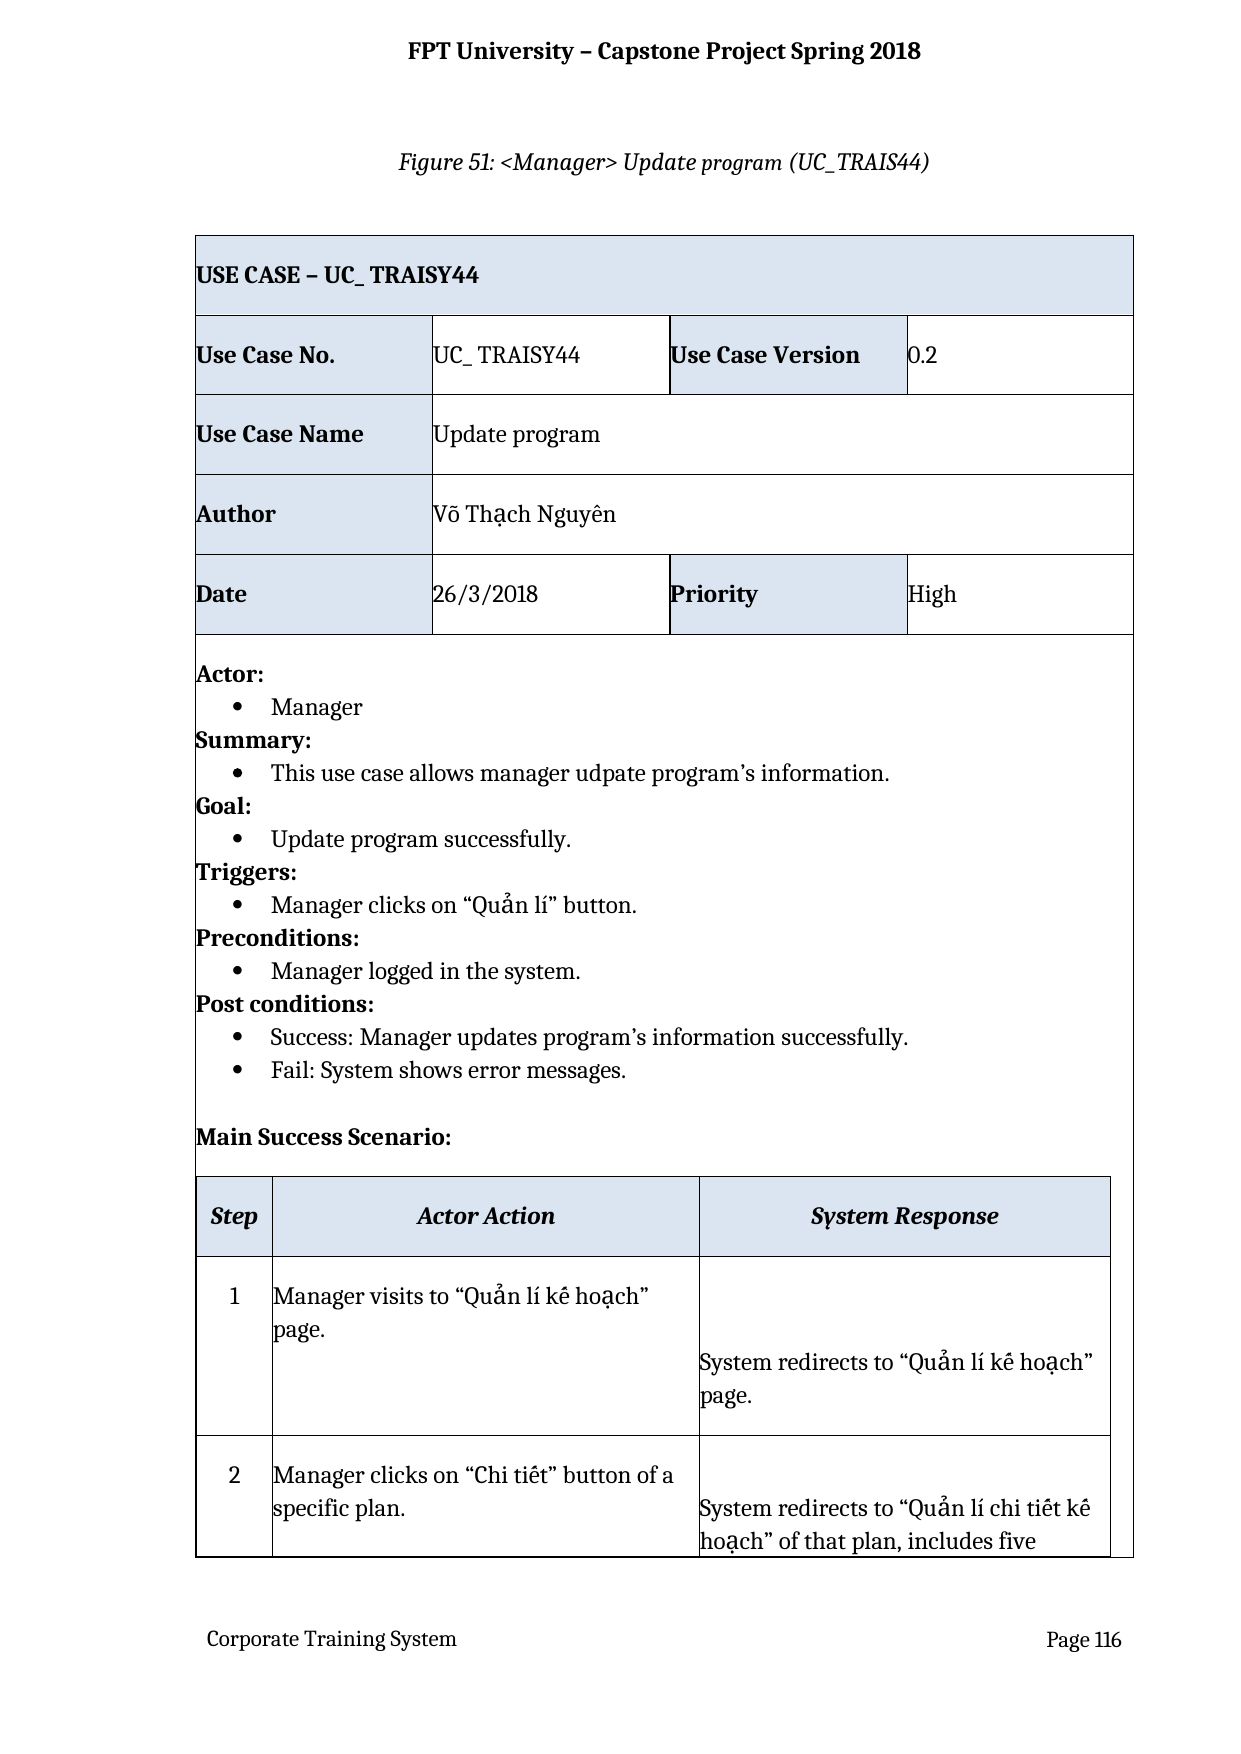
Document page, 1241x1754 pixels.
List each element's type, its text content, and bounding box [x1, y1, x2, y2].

table_cell 26/3/2018 [433, 555, 669, 634]
table_cell Use Case Version [671, 316, 907, 394]
table_cell Use Case No. [196, 316, 432, 394]
table_cell Author [196, 475, 432, 554]
table_cell Update program [433, 395, 1133, 474]
table_cell Date [196, 555, 432, 634]
table_header USE CASE – UC_ TRAISY44 [196, 236, 1133, 314]
table_cell High [908, 555, 1133, 634]
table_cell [196, 635, 1133, 1557]
table_cell UC_ TRAISY44 [433, 316, 669, 394]
text Figure 51: <Manager> Update program (UC_TRAIS44) [207, 148, 1122, 176]
table_cell 0.2 [908, 316, 1133, 394]
table_cell Võ Thạch Nguyên [433, 475, 1133, 554]
table_cell Priority [671, 555, 907, 634]
table_cell Use Case Name [196, 395, 432, 474]
